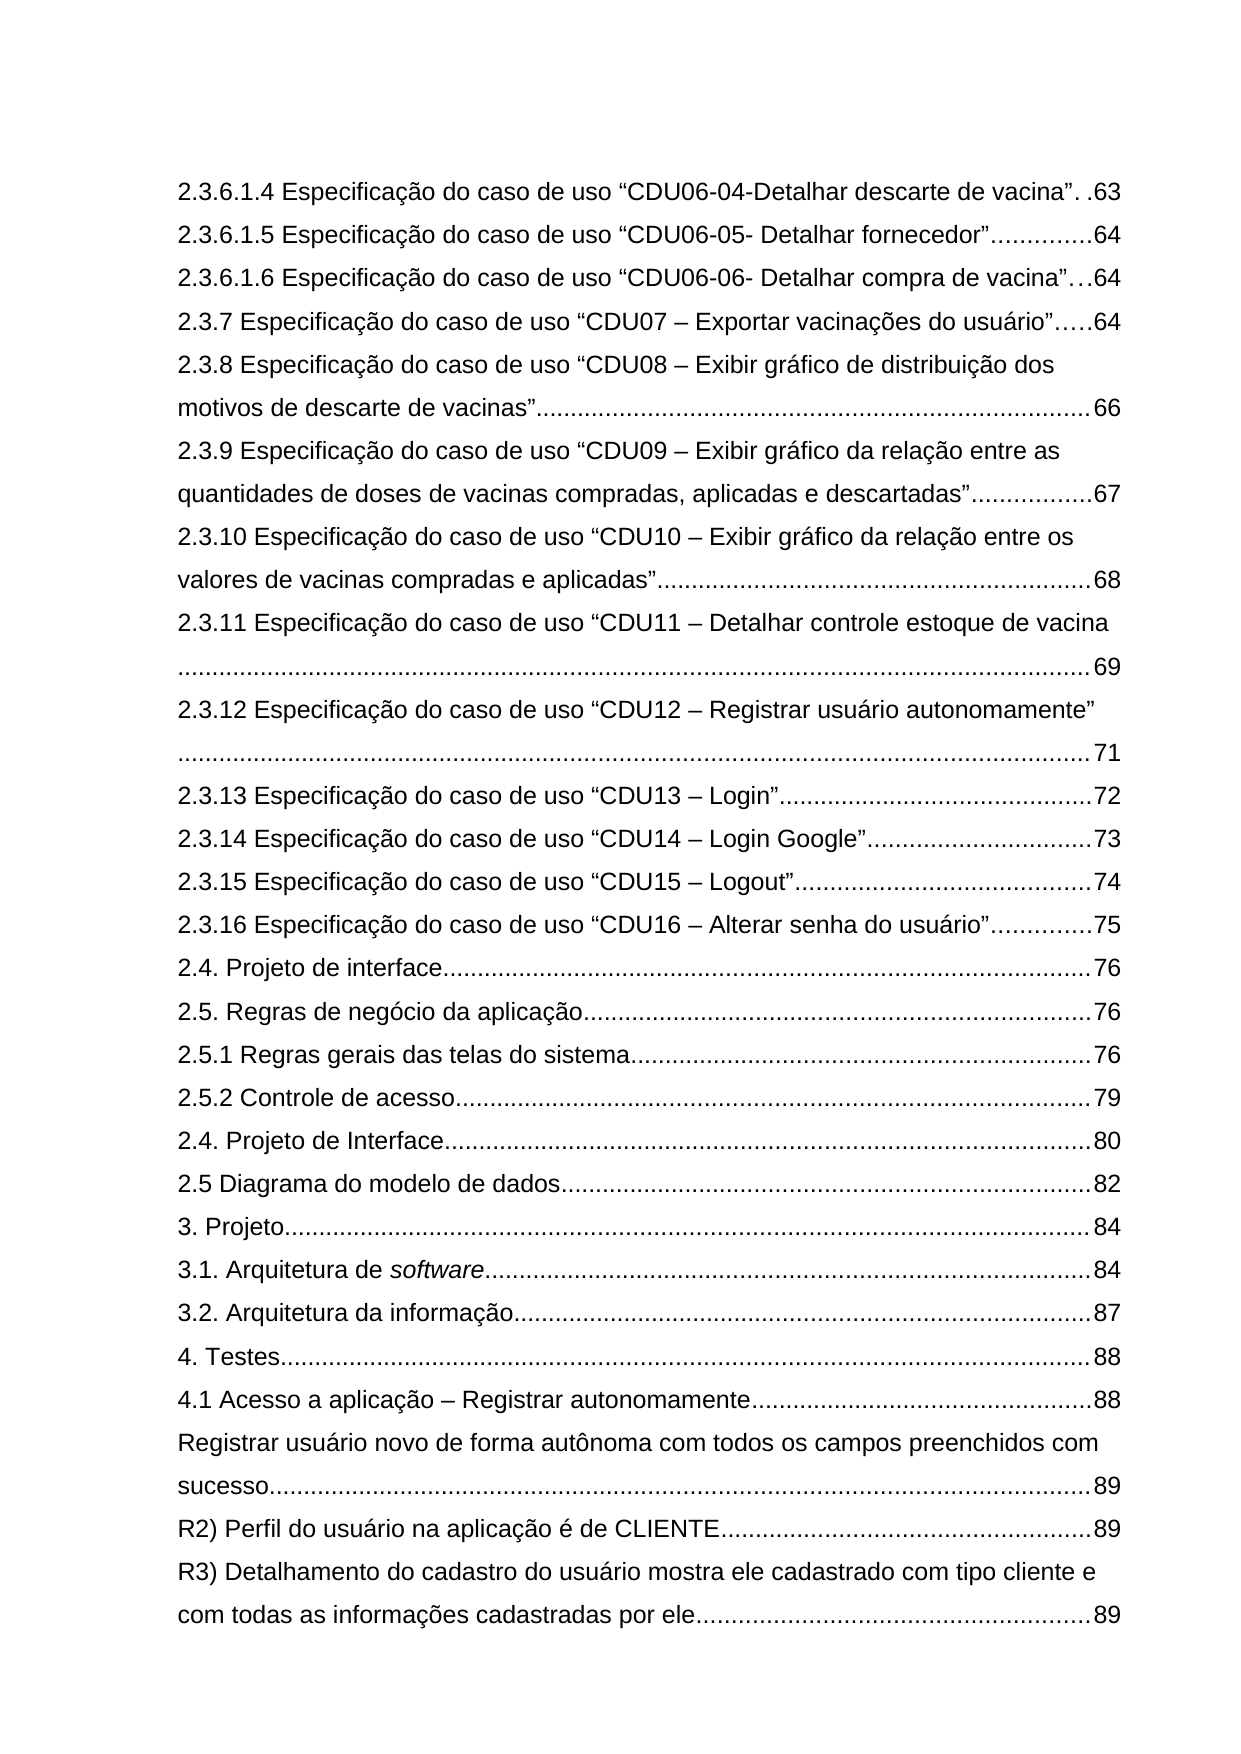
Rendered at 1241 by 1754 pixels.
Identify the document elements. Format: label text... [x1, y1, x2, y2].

text 2.3.15 Especificação do caso de uso “CDU15 – Logout” 74 [177, 867, 1122, 896]
text 2.3.9 Especificação do caso de uso “CDU09 – Exibir gráfico da relação entre as quantidades de doses de vacinas compradas, aplicadas e descartadas” 67 [177, 436, 1122, 508]
text 2.3.13 Especificação do caso de uso “CDU13 – Login” 72 [177, 781, 1122, 810]
text 2.5.2 Controle de acesso 79 [177, 1083, 1122, 1112]
text Registrar usuário novo de forma autônoma com todos os campos preenchidos com sucesso 89 [177, 1428, 1122, 1500]
text 2.3.7 Especificação do caso de uso “CDU07 – Exportar vacinações do usuário” 64 [177, 307, 1122, 335]
text 2.3.14 Especificação do caso de uso “CDU14 – Login Google” 73 [177, 824, 1122, 853]
text 3. Projeto 84 [177, 1212, 1122, 1241]
text 2.5. Regras de negócio da aplicação 76 [177, 997, 1122, 1025]
text 2.3.6.1.4 Especificação do caso de uso “CDU06-04-Detalhar descarte de vacina” 63 [177, 177, 1122, 206]
text 2.4. Projeto de interface 76 [177, 953, 1122, 982]
text 4.1 Acesso a aplicação – Registrar autonomamente 88 [177, 1385, 1122, 1413]
text 3.2. Arquitetura da informação 87 [177, 1298, 1122, 1327]
text 2.5 Diagrama do modelo de dados 82 [177, 1169, 1122, 1198]
text 2.3.8 Especificação do caso de uso “CDU08 – Exibir gráfico de distribuição dos motivos de descarte de vacinas” 66 [177, 350, 1122, 422]
text R3) Detalhamento do cadastro do usuário mostra ele cadastrado com tipo cliente e com todas as informações cadastradas por ele 89 [177, 1557, 1122, 1629]
text 2.3.11 Especificação do caso de uso “CDU11 – Detalhar controle estoque de vacina 69 [177, 608, 1122, 680]
text 2.3.16 Especificação do caso de uso “CDU16 – Alterar senha do usuário” 75 [177, 910, 1122, 939]
text 2.5.1 Regras gerais das telas do sistema 76 [177, 1040, 1122, 1068]
text R2) Perfil do usuário na aplicação é de CLIENTE 89 [177, 1514, 1122, 1543]
text 3.1. Arquitetura de software 84 [177, 1255, 1122, 1284]
text 2.3.6.1.6 Especificação do caso de uso “CDU06-06- Detalhar compra de vacina” 64 [177, 263, 1122, 292]
text 2.3.12 Especificação do caso de uso “CDU12 – Registrar usuário autonomamente” 71 [177, 695, 1122, 767]
text 2.3.6.1.5 Especificação do caso de uso “CDU06-05- Detalhar fornecedor” 64 [177, 220, 1122, 249]
text 2.4. Projeto de Interface 80 [177, 1126, 1122, 1155]
text 4. Testes 88 [177, 1342, 1122, 1370]
text 2.3.10 Especificação do caso de uso “CDU10 – Exibir gráfico da relação entre os valores de vacinas compradas e aplicadas” 68 [177, 522, 1122, 594]
